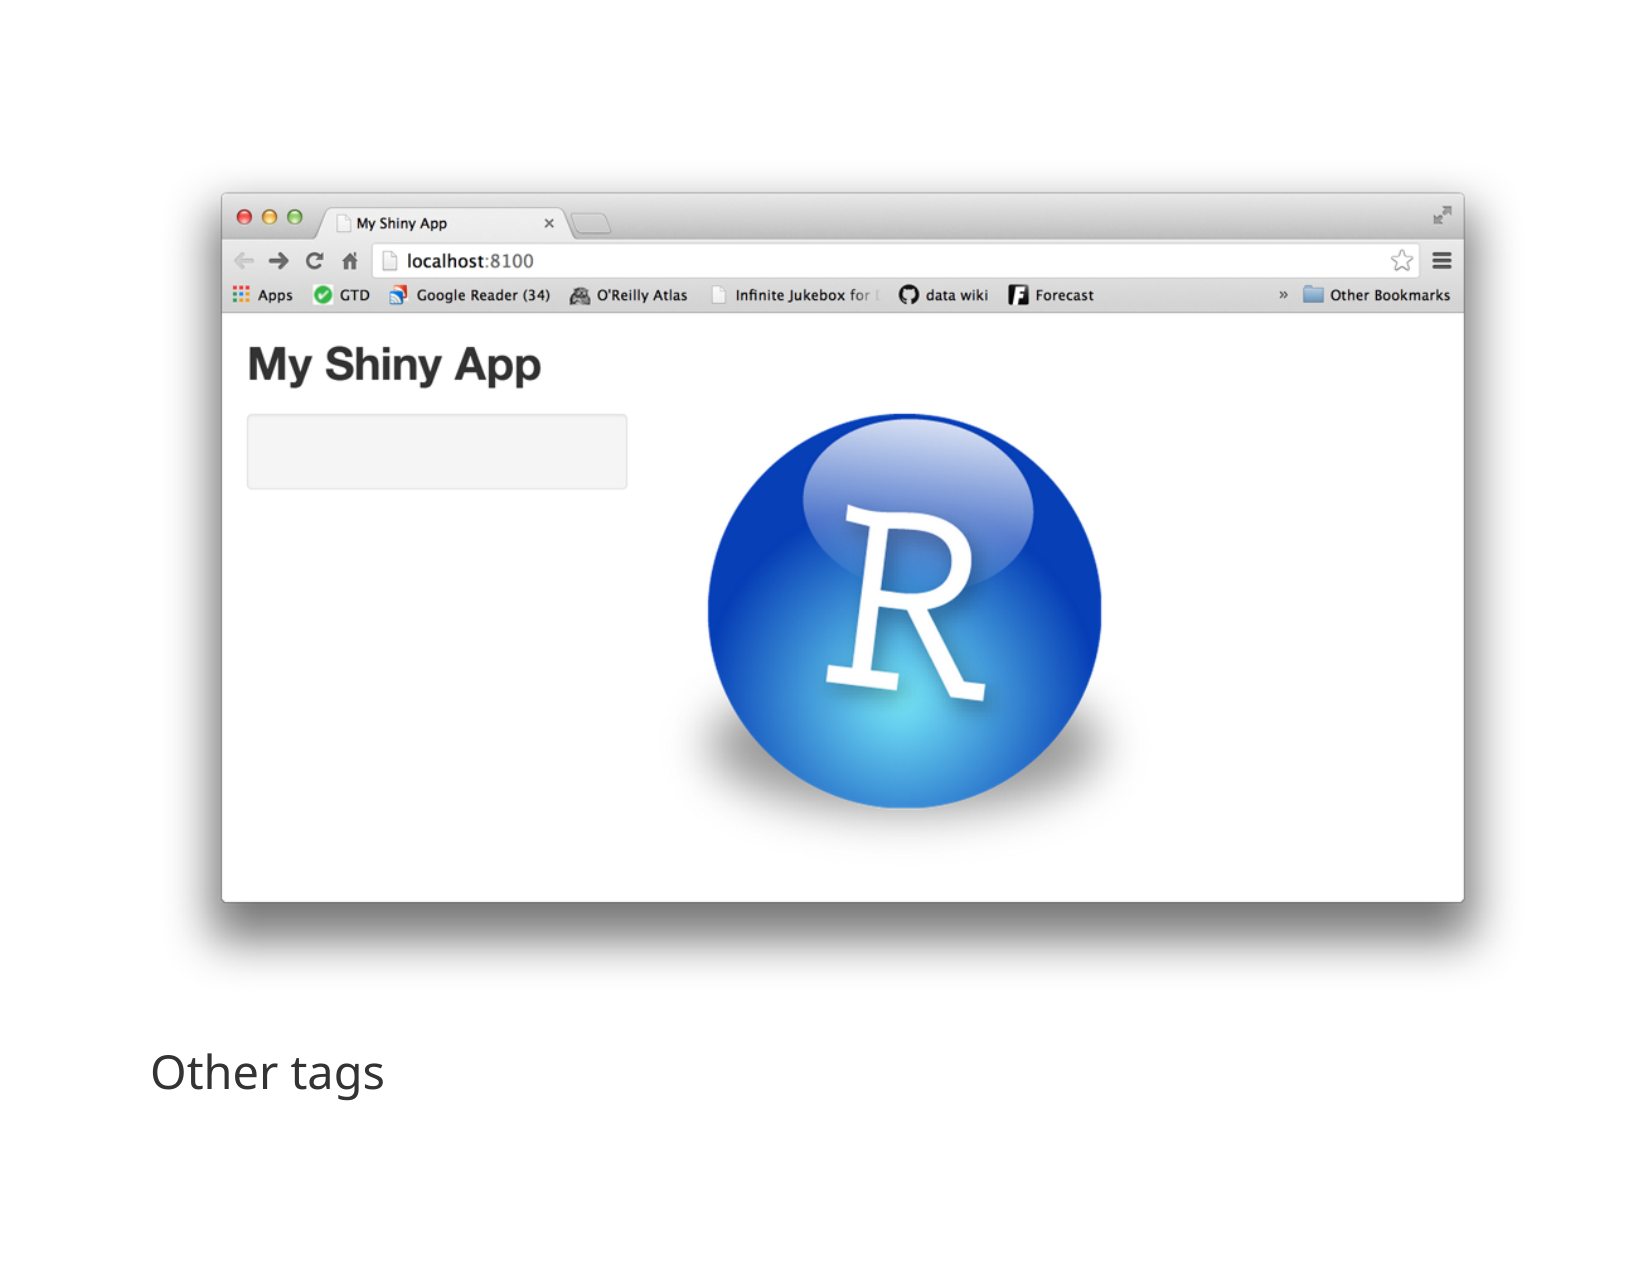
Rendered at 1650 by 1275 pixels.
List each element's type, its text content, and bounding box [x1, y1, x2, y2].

picture [150, 150, 1536, 1002]
text Other tags [150, 1039, 1500, 1103]
